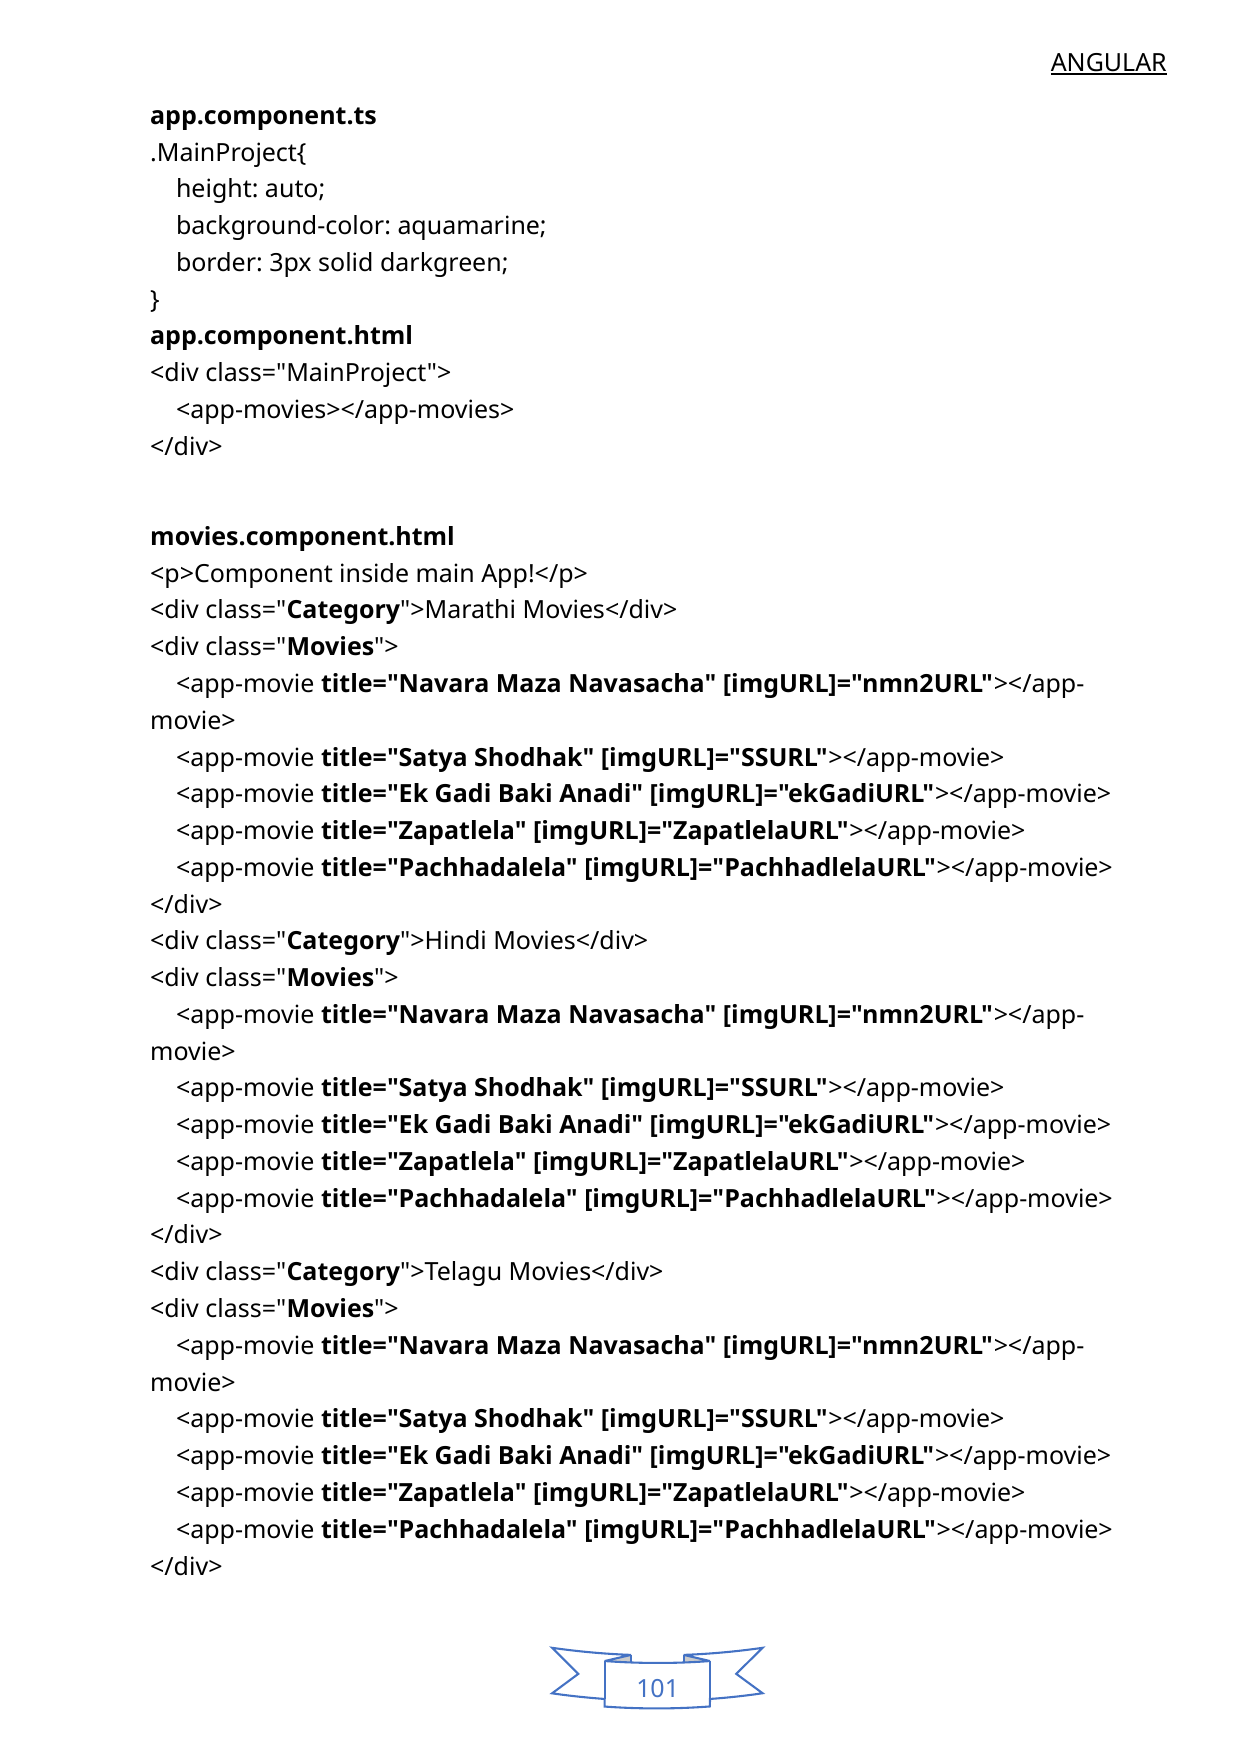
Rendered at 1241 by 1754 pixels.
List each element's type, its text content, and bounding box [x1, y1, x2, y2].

text app.component.ts [150, 97, 1167, 131]
text </div> [150, 428, 1167, 462]
text <app-movie title="Navara Maza Navasacha" [imgURL]="nmn2URL"></app-movie> [150, 1327, 1167, 1398]
text movies.component.html [150, 518, 1167, 553]
text </div> [150, 1217, 1167, 1251]
text <app-movie title="Satya Shodhak" [imgURL]="SSURL"></app-movie> [150, 1401, 1167, 1435]
text <div class="Movies"> [150, 960, 1167, 994]
text <div class="Category">Marathi Movies</div> [150, 592, 1167, 626]
text <app-movie title="Ek Gadi Baki Anadi" [imgURL]="ekGadiURL"></app-movie> [150, 776, 1167, 810]
text <div class="MainProject"> [150, 355, 1167, 389]
text <app-movie title="Zapatlela" [imgURL]="ZapatlelaURL"></app-movie> [150, 1474, 1167, 1509]
text <app-movie title="Satya Shodhak" [imgURL]="SSURL"></app-movie> [150, 739, 1167, 773]
text <div class="Category">Hindi Movies</div> [150, 923, 1167, 957]
text <div class="Movies"> [150, 629, 1167, 663]
text <app-movie title="Navara Maza Navasacha" [imgURL]="nmn2URL"></app-movie> [150, 997, 1167, 1067]
text <app-movies></app-movies> [150, 392, 1167, 426]
text <app-movie title="Satya Shodhak" [imgURL]="SSURL"></app-movie> [150, 1070, 1167, 1104]
text <p>Component inside main App!</p> [150, 555, 1167, 589]
text height: auto; [150, 171, 1167, 205]
text <app-movie title="Ek Gadi Baki Anadi" [imgURL]="ekGadiURL"></app-movie> [150, 1107, 1167, 1141]
text <app-movie title="Zapatlela" [imgURL]="ZapatlelaURL"></app-movie> [150, 813, 1167, 847]
text border: 3px solid darkgreen; [150, 244, 1167, 278]
text <app-movie title="Ek Gadi Baki Anadi" [imgURL]="ekGadiURL"></app-movie> [150, 1438, 1167, 1472]
text <div class="Category">Telagu Movies</div> [150, 1254, 1167, 1288]
text <app-movie title="Pachhadalela" [imgURL]="PachhadlelaURL"></app-movie> [150, 1511, 1167, 1545]
text </div> [150, 1548, 1167, 1582]
text <app-movie title="Pachhadalela" [imgURL]="PachhadlelaURL"></app-movie> [150, 849, 1167, 883]
text } [150, 281, 1167, 315]
text <app-movie title="Zapatlela" [imgURL]="ZapatlelaURL"></app-movie> [150, 1144, 1167, 1178]
text background-color: aquamarine; [150, 208, 1167, 242]
text .MainProject{ [150, 134, 1167, 168]
text <app-movie title="Navara Maza Navasacha" [imgURL]="nmn2URL"></app-movie> [150, 666, 1167, 736]
text </div> [150, 886, 1167, 920]
text <div class="Movies"> [150, 1291, 1167, 1325]
text app.component.html [150, 318, 1167, 352]
text <app-movie title="Pachhadalela" [imgURL]="PachhadlelaURL"></app-movie> [150, 1180, 1167, 1214]
